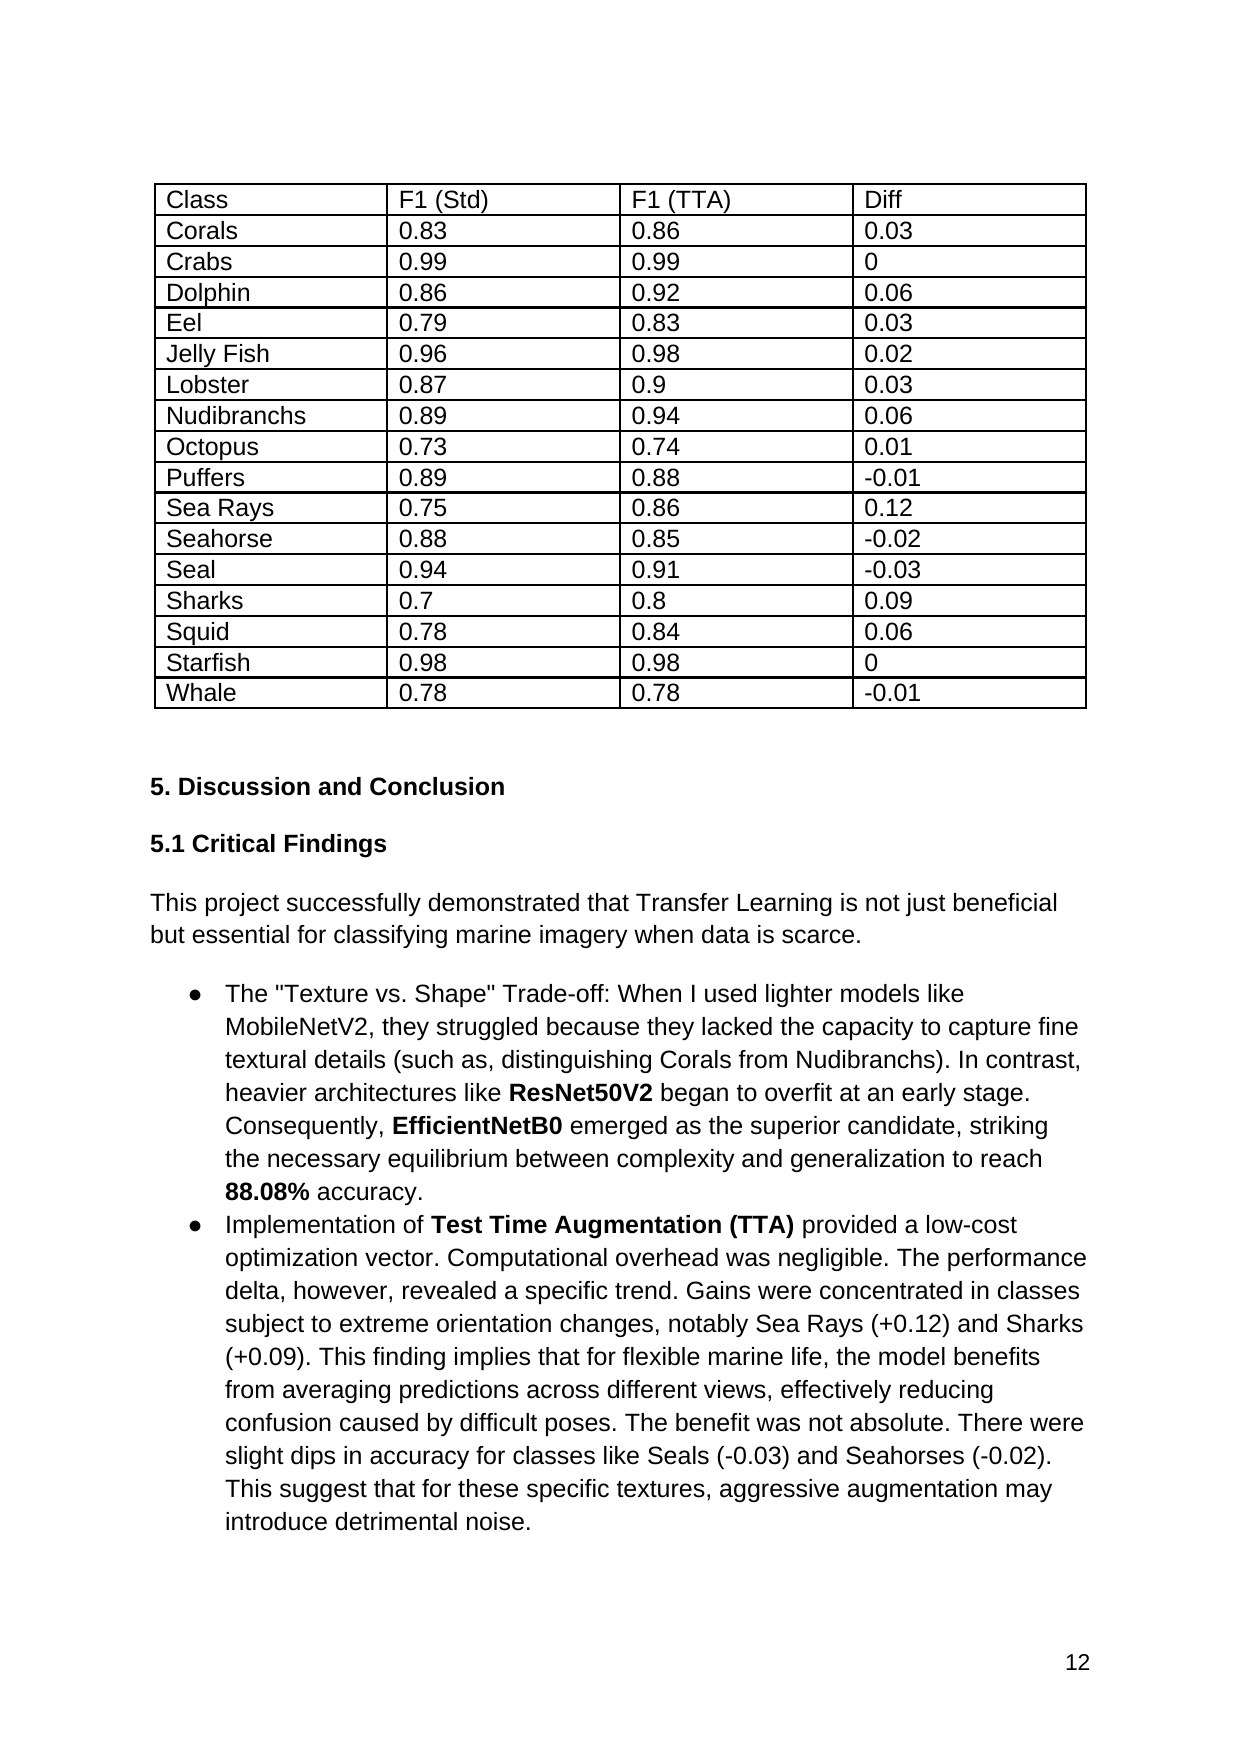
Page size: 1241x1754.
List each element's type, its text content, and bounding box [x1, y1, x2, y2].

table_cell 0.89 [388, 463, 619, 491]
table_cell 0.99 [388, 247, 619, 276]
table_header Class [156, 185, 386, 214]
table_cell 0.78 [388, 617, 619, 646]
table_cell 0.09 [854, 586, 1085, 615]
table_cell 0.79 [388, 309, 619, 337]
table_cell 0.85 [621, 524, 852, 553]
text This project successfully demonstrated that Transfer Learning is not just beneficial but essential for classifying marine imagery when data is scarce. [150, 887, 1090, 949]
table_cell 0.06 [854, 278, 1085, 306]
table_cell 0 [854, 648, 1085, 676]
table_cell -0.02 [854, 524, 1085, 553]
table_cell 0.98 [621, 339, 852, 368]
table_cell Sea Rays [156, 494, 386, 522]
table_cell 0.73 [388, 432, 619, 461]
table_cell 0.94 [388, 555, 619, 584]
table_cell 0.02 [854, 339, 1085, 368]
table_cell 0.92 [621, 278, 852, 306]
table_cell Crabs [156, 247, 386, 276]
table_cell 0.91 [621, 555, 852, 584]
table_cell Puffers [156, 463, 386, 491]
table_cell 0.99 [621, 247, 852, 276]
table_cell 0.78 [388, 679, 619, 707]
table_cell Jelly Fish [156, 339, 386, 368]
table_cell Starfish [156, 648, 386, 676]
table_cell 0.01 [854, 432, 1085, 461]
table_cell -0.01 [854, 463, 1085, 491]
table_header Diff [854, 185, 1085, 214]
table_header F1 (Std) [388, 185, 619, 214]
table_cell 0.75 [388, 494, 619, 522]
table_cell Octopus [156, 432, 386, 461]
table_cell 0.86 [621, 216, 852, 245]
table_cell Nudibranchs [156, 401, 386, 430]
table_cell Squid [156, 617, 386, 646]
table_cell 0.98 [621, 648, 852, 676]
table_cell 0.84 [621, 617, 852, 646]
table_cell Eel [156, 309, 386, 337]
table_cell Corals [156, 216, 386, 245]
table_cell -0.03 [854, 555, 1085, 584]
table_cell 0.12 [854, 494, 1085, 522]
table_cell 0.8 [621, 586, 852, 615]
subtitle 5. Discussion and Conclusion [150, 771, 1090, 800]
subtitle 5.1 Critical Findings [150, 829, 1090, 858]
table_cell 0.83 [388, 216, 619, 245]
list The "Texture vs. Shape" Trade-off: When I used lighter models like MobileNetV2, they struggled because they lacked the capacity to capture fine textural details (such as, distinguishing Corals from Nudibranchs). In contrast, heavier architectures like ResNet50V2 began to overfit at an early stage. Consequently, EfficientNetB0 emerged as the superior candidate, striking the necessary equilibrium between complexity and generalization to reach 88.08% accuracy. [187, 978, 1090, 1205]
table_cell 0.03 [854, 370, 1085, 399]
table_cell Seal [156, 555, 386, 584]
table_cell Sharks [156, 586, 386, 615]
table_cell 0.86 [621, 494, 852, 522]
table_cell 0.7 [388, 586, 619, 615]
table_cell 0.83 [621, 309, 852, 337]
table_cell 0.03 [854, 216, 1085, 245]
table_cell 0 [854, 247, 1085, 276]
table_cell -0.01 [854, 679, 1085, 707]
table_header F1 (TTA) [621, 185, 852, 214]
table_cell 0.94 [621, 401, 852, 430]
table_cell 0.06 [854, 617, 1085, 646]
list Implementation of Test Time Augmentation (TTA) provided a low-cost optimization vector. Computational overhead was negligible. The performance delta, however, revealed a specific trend. Gains were concentrated in classes subject to extreme orientation changes, notably Sea Rays (+0.12) and Sharks (+0.09). This finding implies that for flexible marine life, the model benefits from averaging predictions across different views, effectively reducing confusion caused by difficult poses. The benefit was not absolute. There were slight dips in accuracy for classes like Seals (-0.03) and Seahorses (-0.02). This suggest that for these specific textures, aggressive augmentation may introduce detrimental noise. [187, 1210, 1090, 1536]
table_cell 0.06 [854, 401, 1085, 430]
table_cell 0.78 [621, 679, 852, 707]
table_cell 0.74 [621, 432, 852, 461]
table_cell 0.86 [388, 278, 619, 306]
table_cell 0.9 [621, 370, 852, 399]
table_cell 0.89 [388, 401, 619, 430]
table_cell Lobster [156, 370, 386, 399]
table_cell 0.88 [621, 463, 852, 491]
table_cell 0.88 [388, 524, 619, 553]
table_cell Seahorse [156, 524, 386, 553]
table_cell 0.87 [388, 370, 619, 399]
table_cell 0.96 [388, 339, 619, 368]
table_cell 0.03 [854, 309, 1085, 337]
table_cell Dolphin [156, 278, 386, 306]
table_cell 0.98 [388, 648, 619, 676]
table_cell Whale [156, 679, 386, 707]
